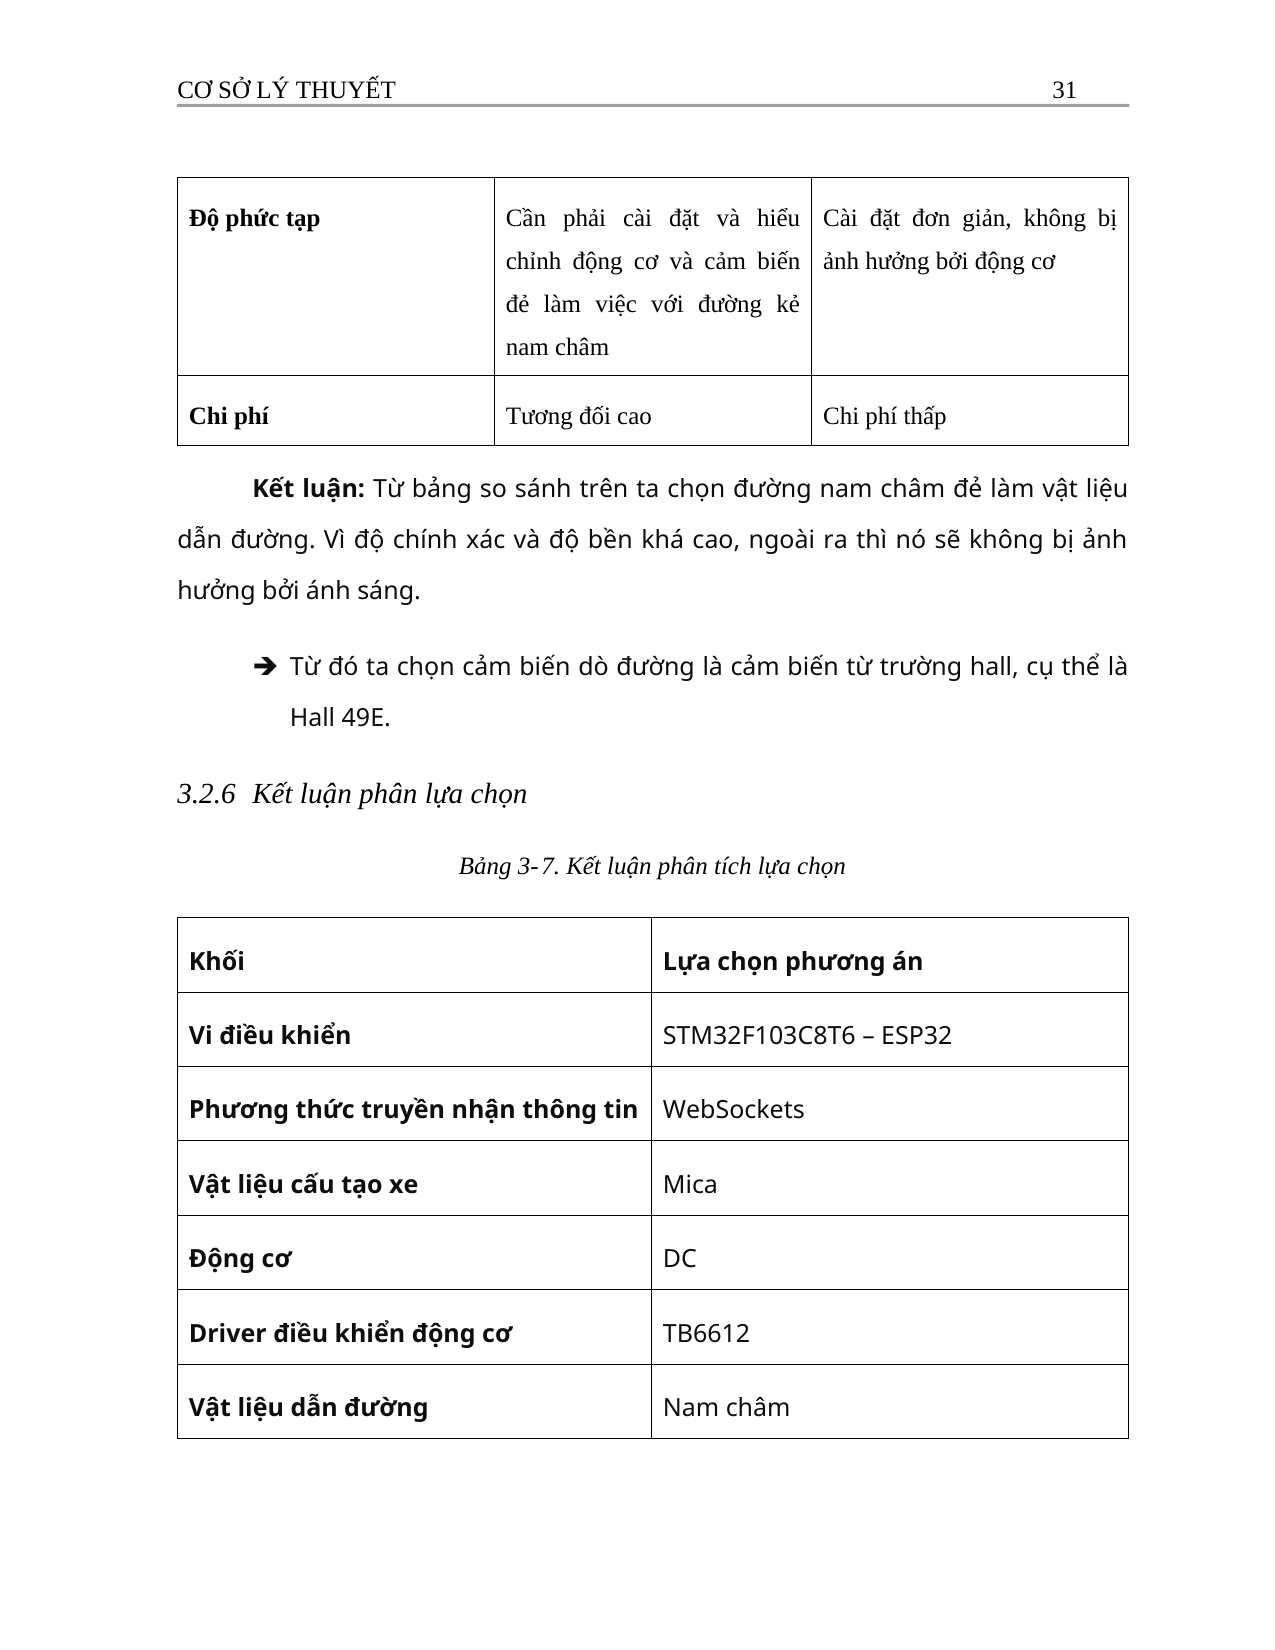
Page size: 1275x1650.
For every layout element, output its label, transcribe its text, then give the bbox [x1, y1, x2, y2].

table_cell DC [652, 1216, 1128, 1289]
table_cell Động cơ [178, 1216, 651, 1289]
table_cell Độ phức tạp [178, 178, 494, 375]
table_cell Nam châm [652, 1365, 1128, 1438]
table_cell TB6612 [652, 1290, 1128, 1363]
table_cell Phương thức truyền nhận thông tin [178, 1067, 651, 1140]
table_cell Tương đối cao [495, 376, 811, 444]
list Từ đó ta chọn cảm biến dò đường là cảm biến từ trường hall, cụ thể là Hall 49E. [252, 649, 1129, 734]
table_cell Chi phí thấp [812, 376, 1128, 444]
table_cell WebSockets [652, 1067, 1128, 1140]
table_cell STM32F103C8T6 – ESP32 [652, 993, 1128, 1066]
subtitle Kết luận phân lựa chọn [177, 776, 1129, 809]
table_cell Vi điều khiển [178, 993, 651, 1066]
table_cell Cần phải cài đặt và hiểu chỉnh động cơ và cảm biến đẻ làm việc với đường kẻ nam châm [495, 178, 811, 375]
table_cell Driver điều khiển động cơ [178, 1290, 651, 1363]
table_header Khối [178, 918, 651, 992]
table_cell Mica [652, 1141, 1128, 1215]
table_cell Chi phí [178, 376, 494, 444]
table_header Lựa chọn phương án [652, 918, 1128, 992]
table_cell Vật liệu cấu tạo xe [178, 1141, 651, 1215]
table_cell Cài đặt đơn giản, không bị ảnh hưởng bởi động cơ [812, 178, 1128, 375]
table_cell Vật liệu dẫn đường [178, 1365, 651, 1438]
text Kết luận: Từ bảng so sánh trên ta chọn đường nam châm đẻ làm vật liệu dẫn đường. Vì độ chính xác và độ bền khá cao, ngoài ra thì nó sẽ không bị ảnh hưởng bởi ánh sáng. [177, 471, 1129, 607]
